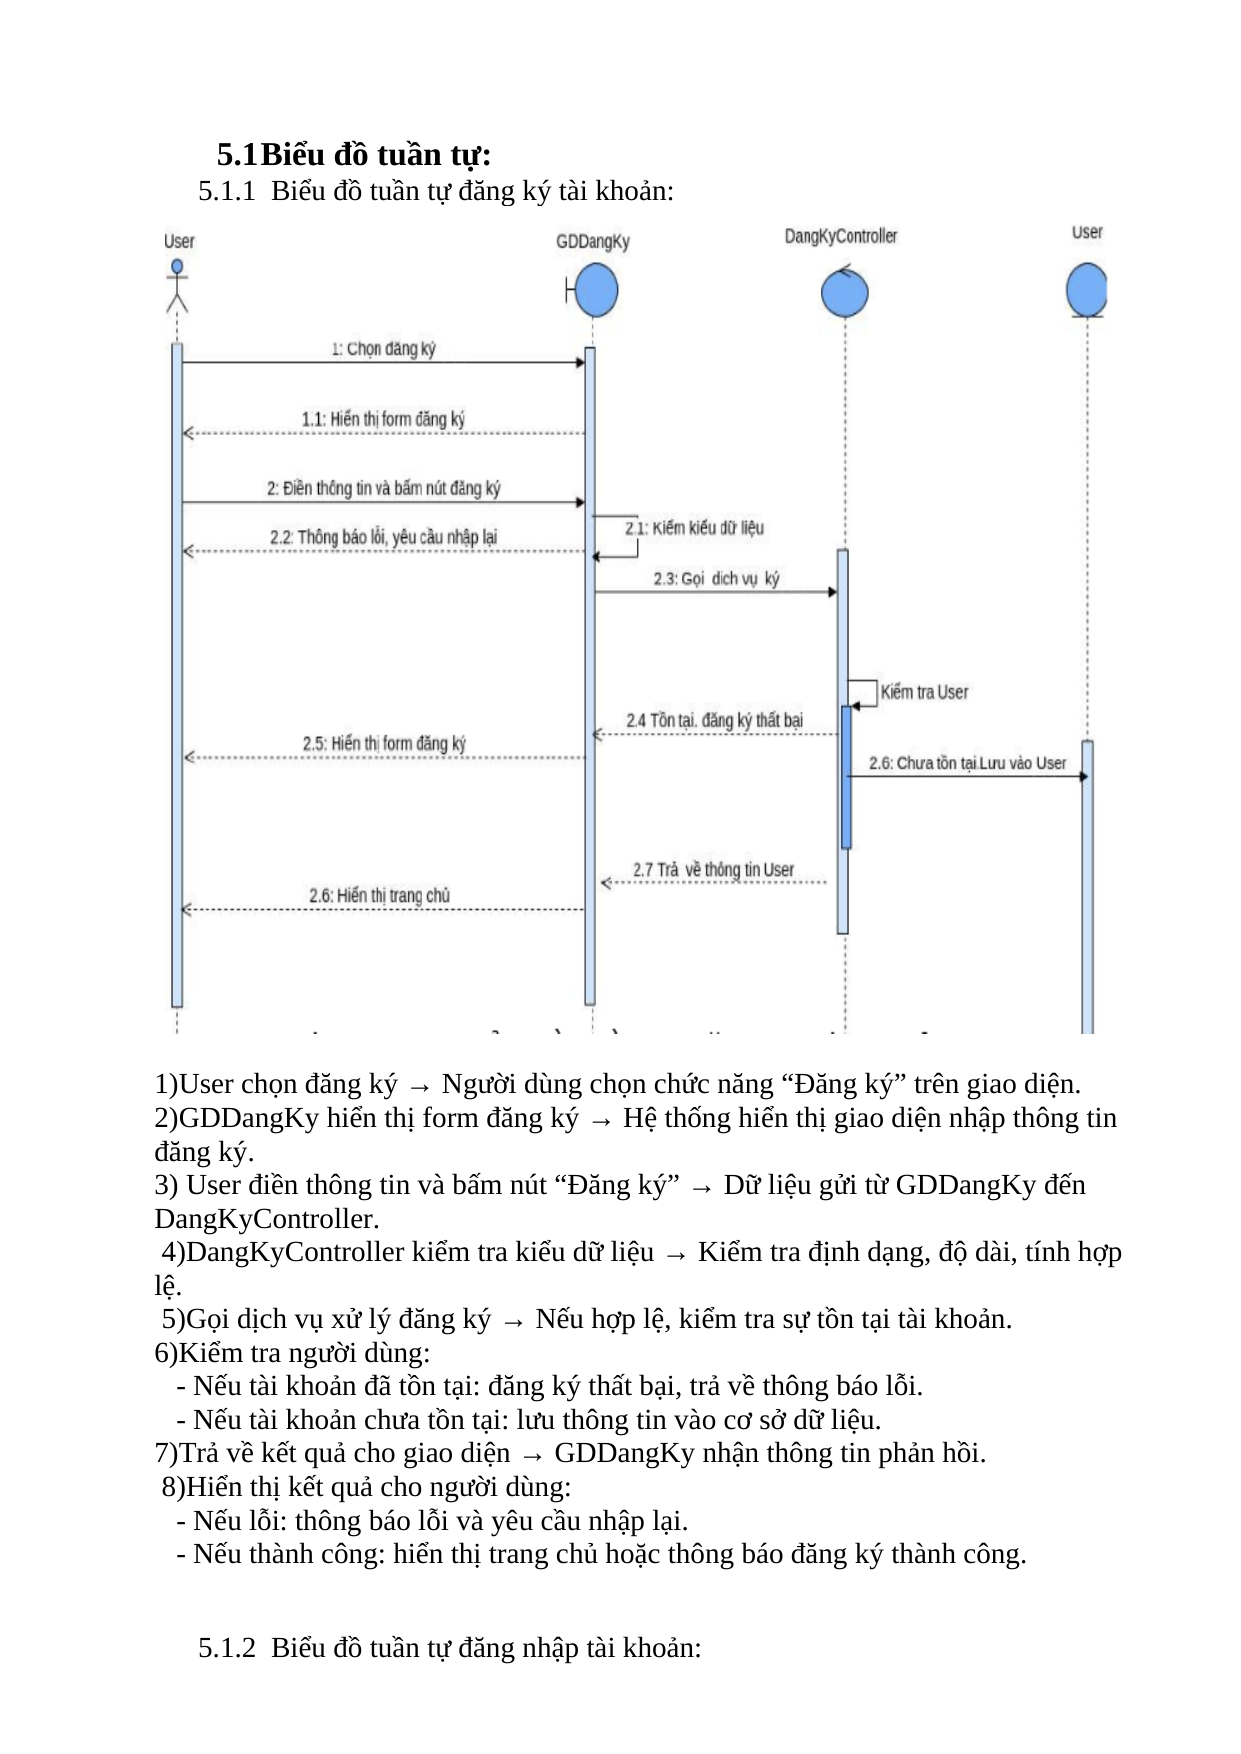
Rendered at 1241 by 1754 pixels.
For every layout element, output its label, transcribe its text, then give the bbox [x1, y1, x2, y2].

text 2)GDDangKy hiển thị form đăng ký → Hệ thống hiển thị giao diện nhập thông tin đăng ký. 3) User điền thông tin và bấm nút “Đăng ký” → Dữ liệu gửi từ GDDangKy đến DangKyController. 4)DangKyController kiểm tra kiểu dữ liệu → Kiểm tra định dạng, độ dài, tính hợp lệ. 5)Gọi dịch vụ xử lý đăng ký → Nếu hợp lệ, kiểm tra sự tồn tại tài khoản. 6)Kiểm tra người dùng: - Nếu tài khoản đã tồn tại: đăng ký thất bại, trả về thông báo lỗi. - Nếu tài khoản chưa tồn tại: lưu thông tin vào cơ sở dữ liệu. 7)Trả về kết quả cho giao diện → GDDangKy nhận thông tin phản hồi. 8)Hiển thị kết quả cho người dùng: - Nếu lỗi: thông báo lỗi và yêu cầu nhập lại. - Nếu thành công: hiển thị trang chủ hoặc thông báo đăng ký thành công. [154, 1100, 1157, 1596]
text 5.1.1 Biểu đồ tuần tự đăng ký tài khoản: [198, 173, 1157, 206]
text 1)User chọn đăng ký → Người dùng chọn chức năng “Đăng ký” trên giao diện. [154, 1067, 1157, 1100]
picture [154, 206, 1158, 1034]
text 5.1.2 Biểu đồ tuần tự đăng nhập tài khoản: [198, 1630, 1157, 1663]
list Biểu đồ tuần tự: [217, 135, 1157, 173]
